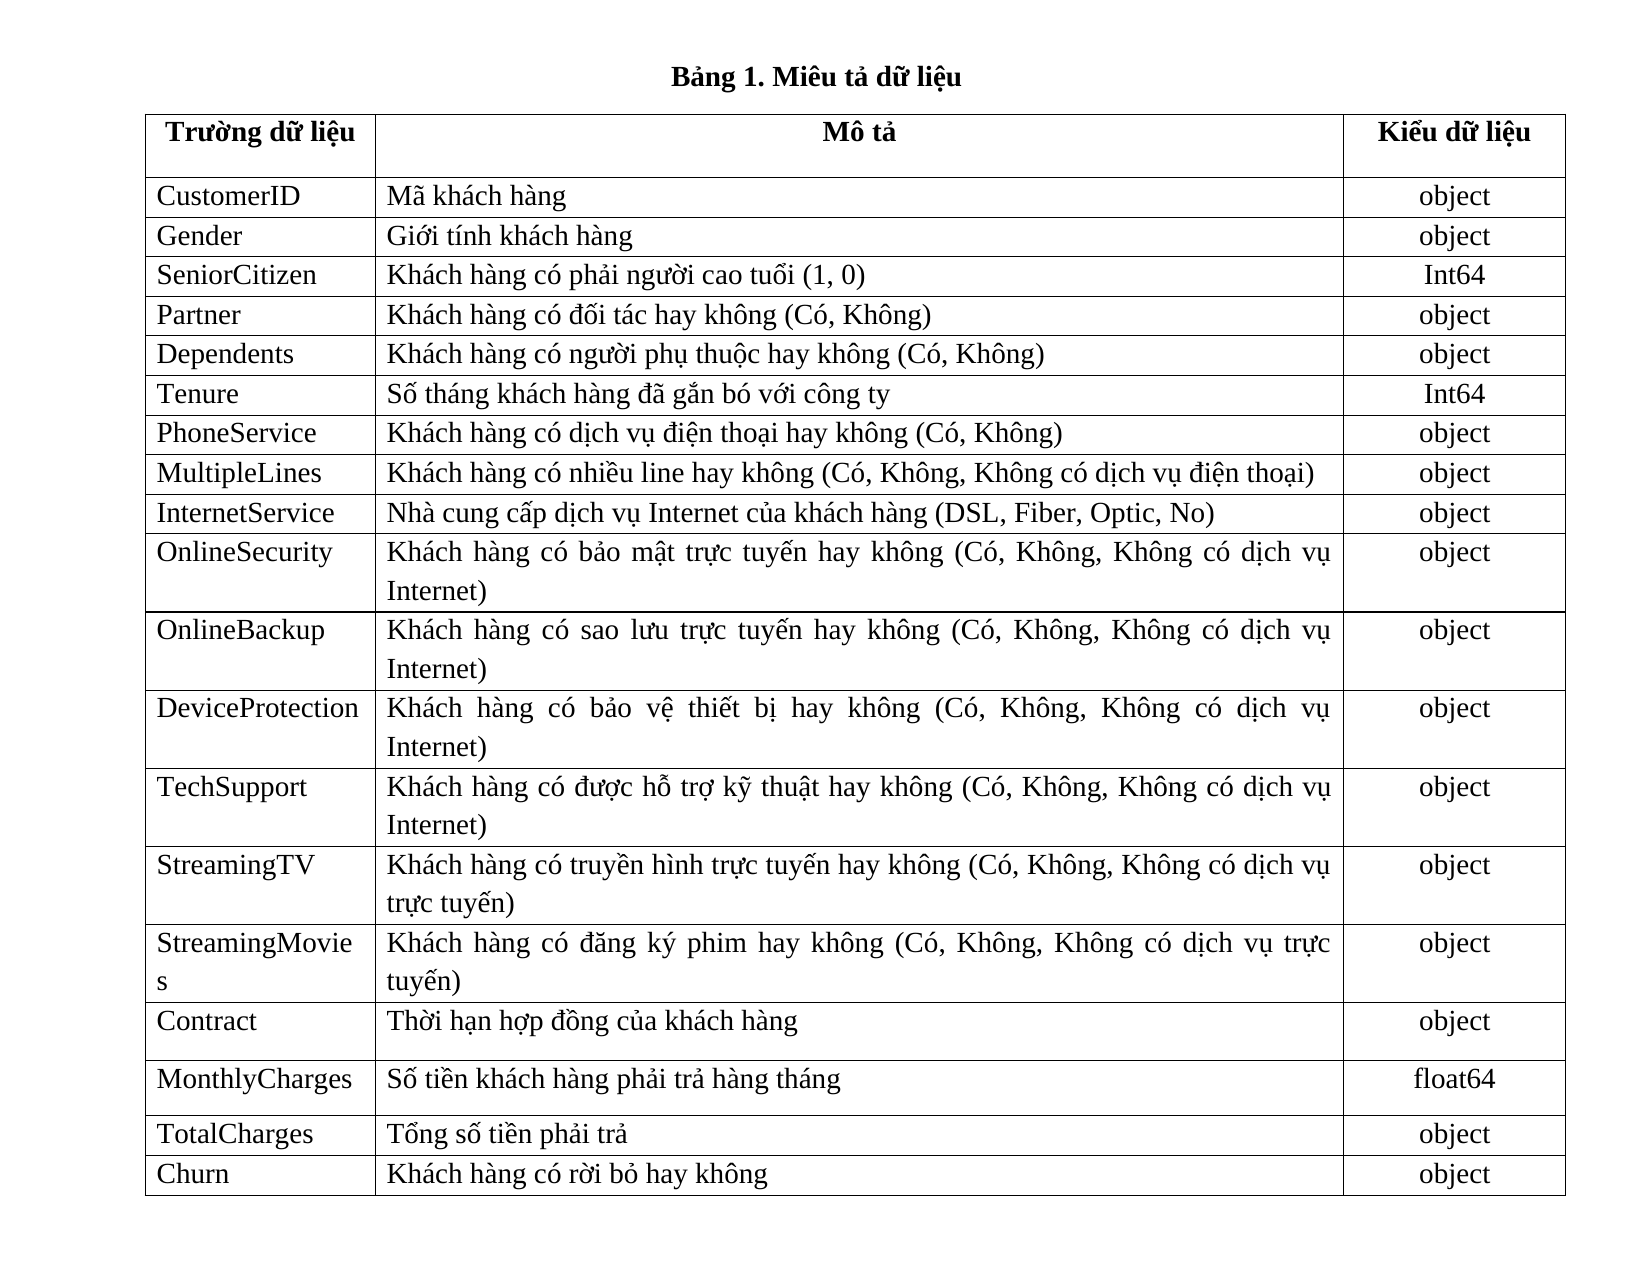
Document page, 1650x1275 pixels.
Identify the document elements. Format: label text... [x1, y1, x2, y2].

table_cell object [1344, 416, 1565, 454]
table_cell Partner [146, 297, 375, 335]
table_cell CustomerID [146, 178, 375, 217]
text Bảng 1. Miêu tả dữ liệu [133, 59, 1500, 93]
table_cell object [1344, 691, 1565, 768]
table_cell PhoneService [146, 416, 375, 454]
table_header Trường dữ liệu [146, 115, 375, 177]
table_cell OnlineSecurity [146, 534, 375, 611]
table_cell object [1344, 925, 1565, 1002]
table_cell object [1344, 1116, 1565, 1155]
table_cell object [1344, 1156, 1565, 1194]
table_cell Giới tính khách hàng [376, 218, 1343, 256]
table_cell Khách hàng có bảo mật trực tuyến hay không (Có, Không, Không có dịch vụ Internet) [376, 534, 1343, 611]
table_cell MultipleLines [146, 455, 375, 494]
table_cell Khách hàng có phải người cao tuổi (1, 0) [376, 257, 1343, 296]
table_cell Int64 [1344, 376, 1565, 414]
table_cell SeniorCitizen [146, 257, 375, 296]
table_cell object [1344, 297, 1565, 335]
table_cell Số tiền khách hàng phải trả hàng tháng [376, 1061, 1343, 1115]
table_cell object [1344, 613, 1565, 689]
table_cell Khách hàng có người phụ thuộc hay không (Có, Không) [376, 336, 1343, 375]
table_cell Khách hàng có rời bỏ hay không [376, 1156, 1343, 1194]
table_cell float64 [1344, 1061, 1565, 1115]
table_cell Mã khách hàng [376, 178, 1343, 217]
table_cell Tenure [146, 376, 375, 414]
table_cell object [1344, 336, 1565, 375]
table_cell object [1344, 847, 1565, 924]
table_cell OnlineBackup [146, 613, 375, 689]
table_cell MonthlyCharges [146, 1061, 375, 1115]
table_cell Khách hàng có sao lưu trực tuyến hay không (Có, Không, Không có dịch vụ Internet) [376, 613, 1343, 689]
table_cell object [1344, 218, 1565, 256]
table_cell Khách hàng có dịch vụ điện thoại hay không (Có, Không) [376, 416, 1343, 454]
table_cell Nhà cung cấp dịch vụ Internet của khách hàng (DSL, Fiber, Optic, No) [376, 495, 1343, 533]
table_cell Gender [146, 218, 375, 256]
table_cell StreamingMovies [146, 925, 375, 1002]
table_cell InternetService [146, 495, 375, 533]
table_cell Contract [146, 1003, 375, 1060]
table_cell Churn [146, 1156, 375, 1194]
table_cell object [1344, 534, 1565, 611]
table_cell Int64 [1344, 257, 1565, 296]
table_cell Khách hàng có được hỗ trợ kỹ thuật hay không (Có, Không, Không có dịch vụ Internet) [376, 769, 1343, 846]
table_cell object [1344, 1003, 1565, 1060]
table_header Mô tả [376, 115, 1343, 177]
table_cell TotalCharges [146, 1116, 375, 1155]
table_cell StreamingTV [146, 847, 375, 924]
table_cell Khách hàng có truyền hình trực tuyến hay không (Có, Không, Không có dịch vụ trực tuyến) [376, 847, 1343, 924]
table_header Kiểu dữ liệu [1344, 115, 1565, 177]
table_cell object [1344, 178, 1565, 217]
table_cell DeviceProtection [146, 691, 375, 768]
table_cell object [1344, 769, 1565, 846]
table_cell object [1344, 495, 1565, 533]
table_cell Thời hạn hợp đồng của khách hàng [376, 1003, 1343, 1060]
table_cell object [1344, 455, 1565, 494]
table_cell Tổng số tiền phải trả [376, 1116, 1343, 1155]
table_cell Khách hàng có đối tác hay không (Có, Không) [376, 297, 1343, 335]
table_cell Số tháng khách hàng đã gắn bó với công ty [376, 376, 1343, 414]
table_cell TechSupport [146, 769, 375, 846]
table_cell Khách hàng có nhiều line hay không (Có, Không, Không có dịch vụ điện thoại) [376, 455, 1343, 494]
table_cell Dependents [146, 336, 375, 375]
table_cell Khách hàng có đăng ký phim hay không (Có, Không, Không có dịch vụ trực tuyến) [376, 925, 1343, 1002]
table_cell Khách hàng có bảo vệ thiết bị hay không (Có, Không, Không có dịch vụ Internet) [376, 691, 1343, 768]
